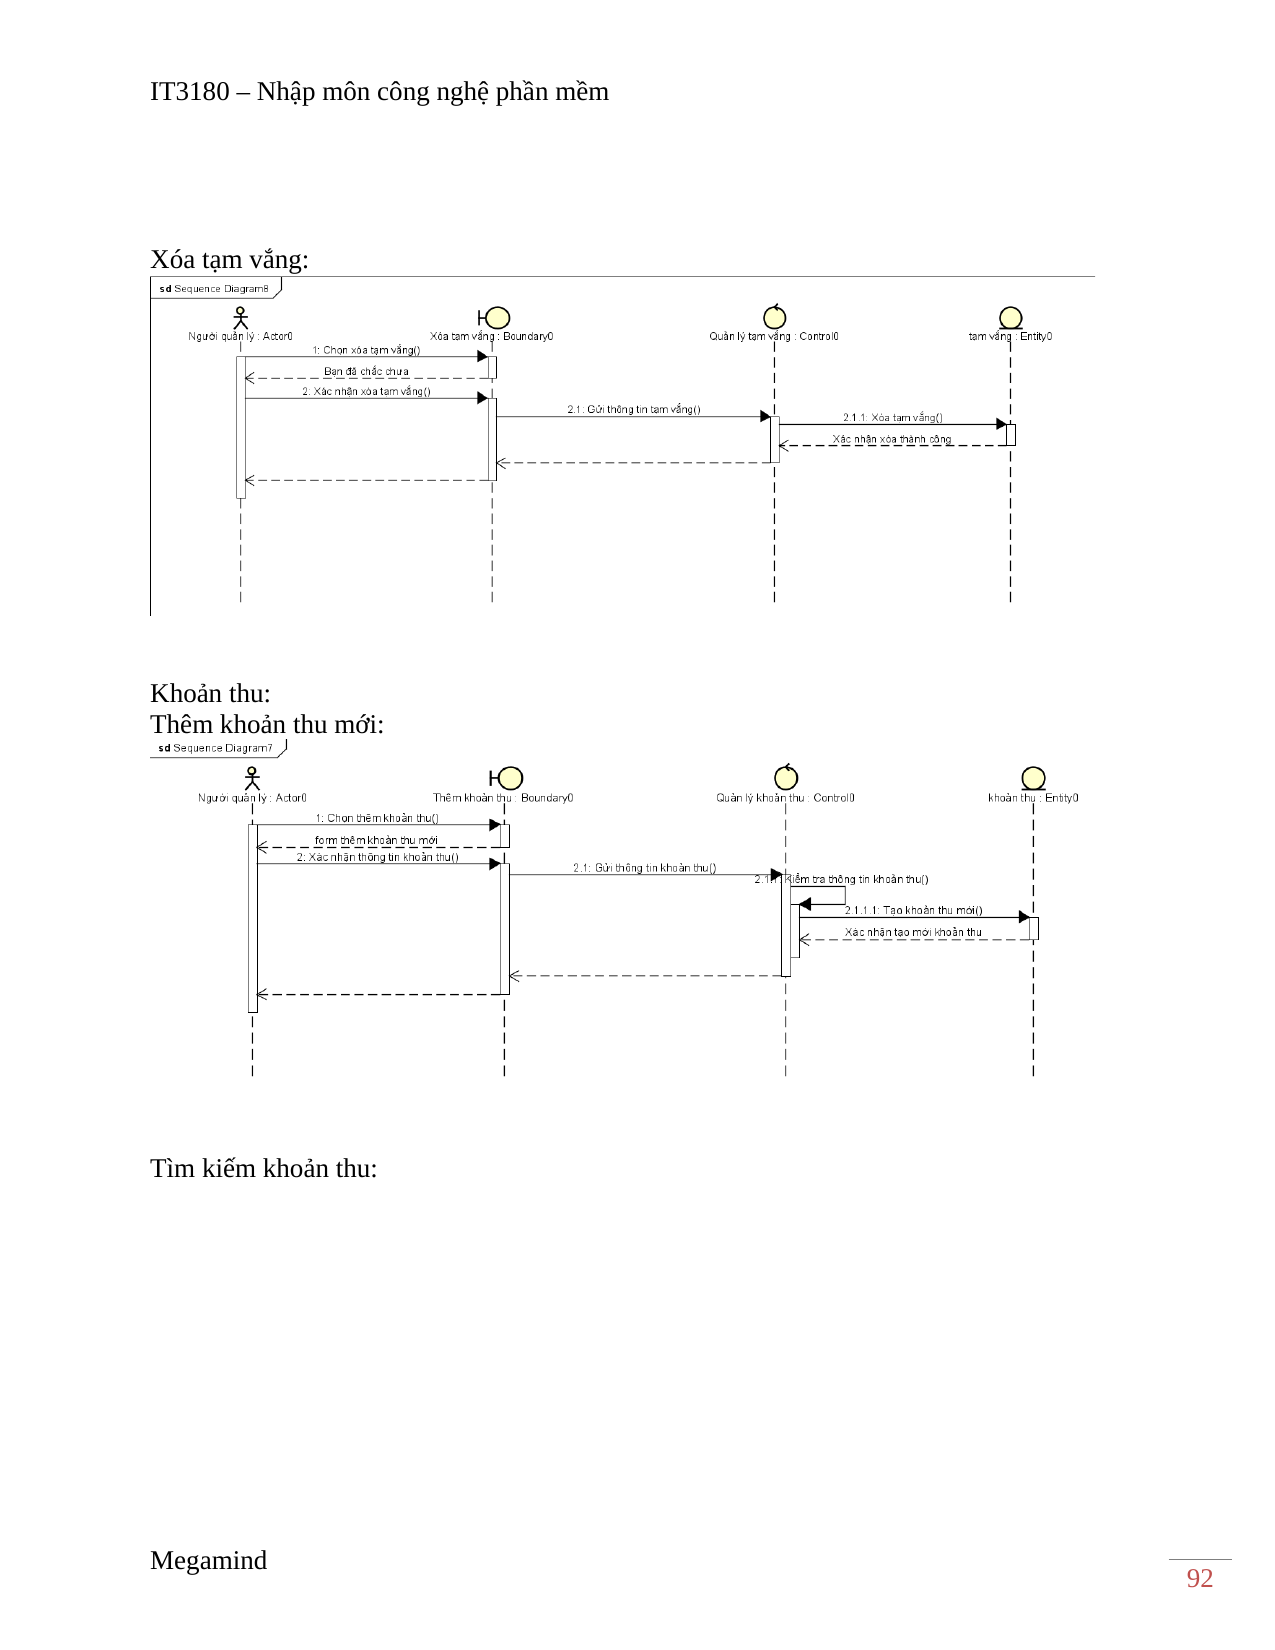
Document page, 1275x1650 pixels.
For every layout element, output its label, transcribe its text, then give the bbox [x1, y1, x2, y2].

text Khoản thu: [150, 677, 1125, 709]
picture [150, 739, 1094, 1121]
text Thêm khoản thu mới: [150, 709, 1125, 740]
text Tìm kiếm khoản thu: [150, 1152, 1125, 1183]
text Xóa tạm vắng: [150, 243, 1125, 274]
picture [150, 274, 1096, 616]
